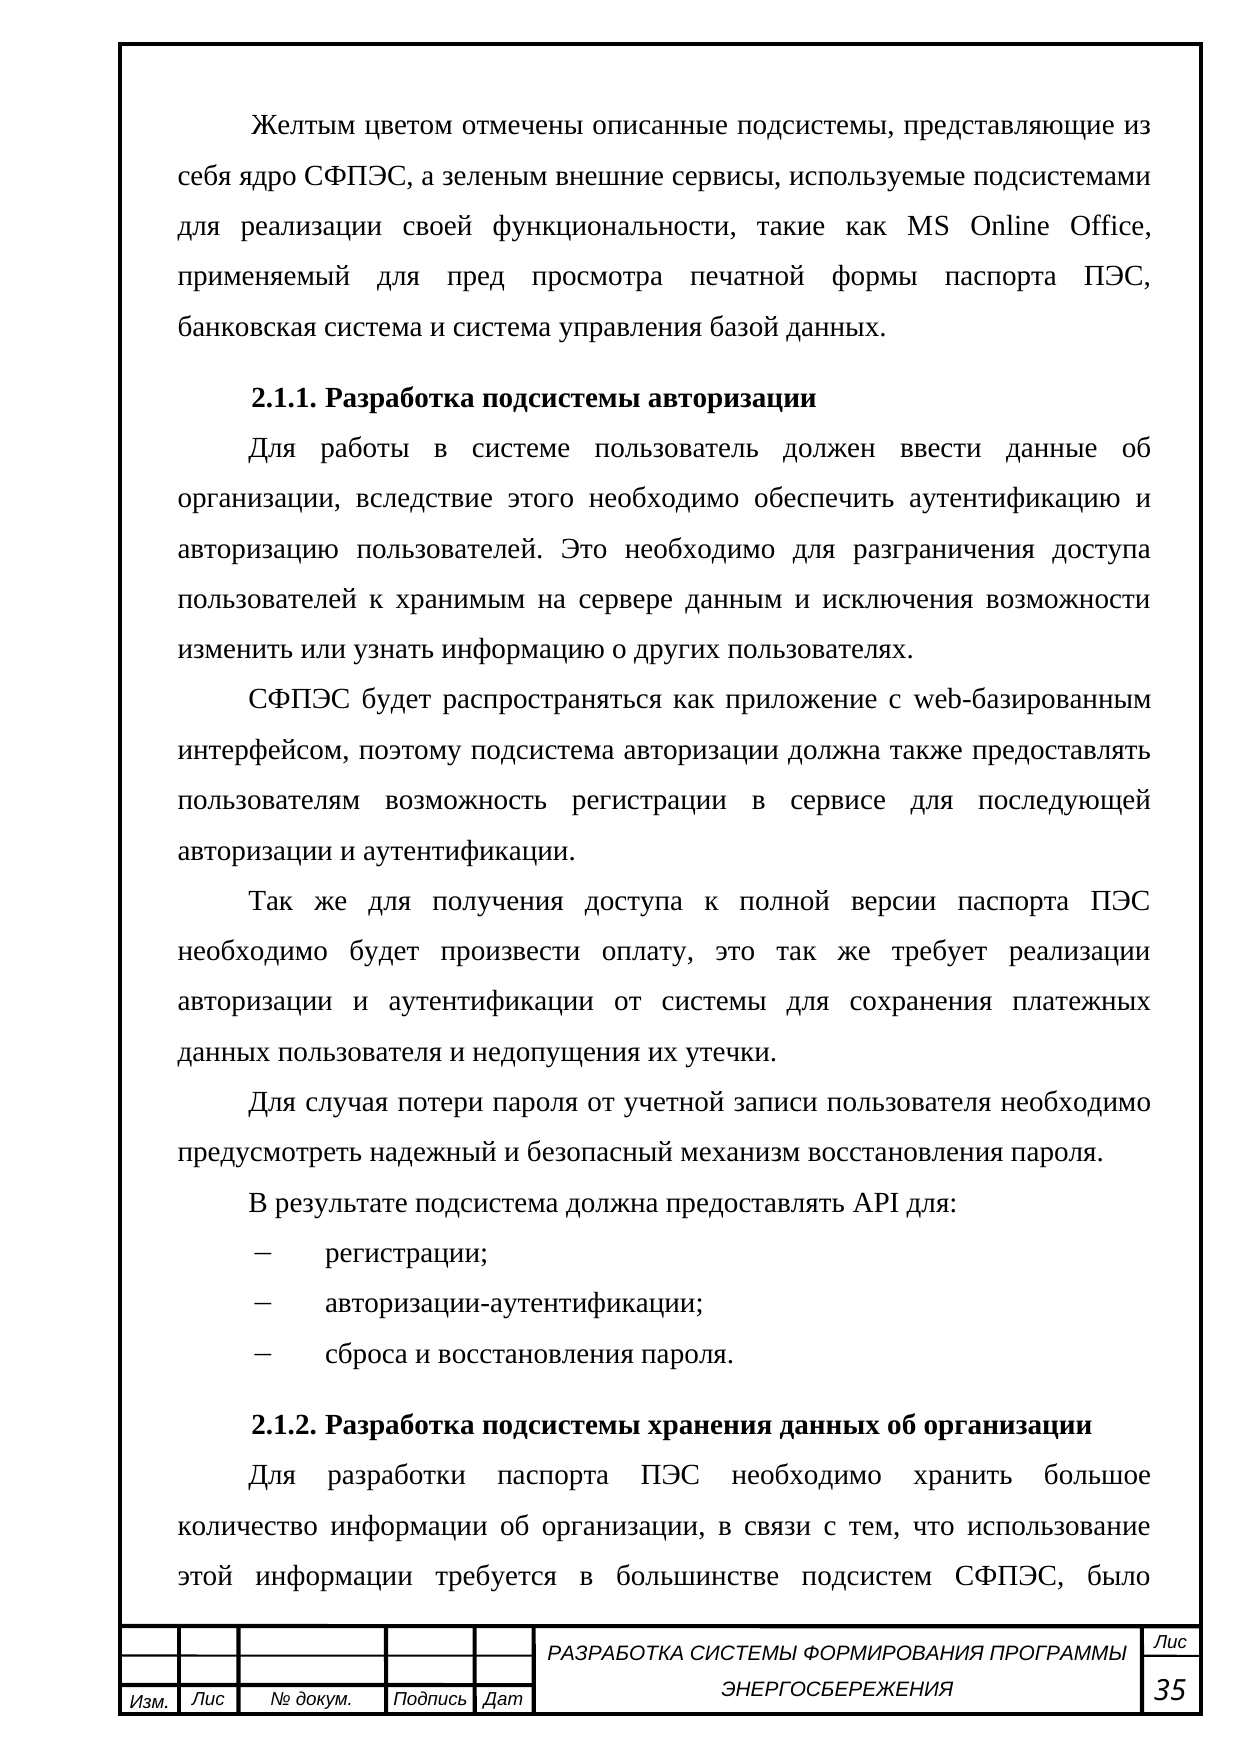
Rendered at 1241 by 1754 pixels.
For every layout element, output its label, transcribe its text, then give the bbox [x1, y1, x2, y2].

list авторизации-аутентификации; [177, 1286, 1152, 1319]
text Для случая потери пароля от учетной записи пользователя необходимо предусмотреть надежный и безопасный механизм восстановления пароля. [177, 1084, 1152, 1168]
text СФПЭС будет распространяться как приложение с web-базированным интерфейсом, поэтому подсистема авторизации должна также предоставлять пользователям возможность регистрации в сервисе для последующей авторизации и аутентификации. [177, 682, 1152, 866]
subtitle Разработка подсистемы хранения данных об организации [177, 1407, 1152, 1441]
text Для работы в системе пользователь должен ввести данные об организации, вследствие этого необходимо обеспечить аутентификацию и авторизацию пользователей. Это необходимо для разграничения доступа пользователей к хранимым на сервере данным и исключения возможности изменить или узнать информацию о других пользователях. [177, 430, 1152, 665]
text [177, 1457, 1152, 1592]
list регистрации; [177, 1235, 1152, 1269]
subtitle Разработка подсистемы авторизации [177, 380, 1152, 413]
text Так же для получения доступа к полной версии паспорта ПЭС необходимо будет произвести оплату, это так же требует реализации авторизации и аутентификации от системы для сохранения платежных данных пользователя и недопущения их утечки. [177, 883, 1152, 1067]
text В результате подсистема должна предоставлять API для: [177, 1185, 1152, 1218]
list сброса и восстановления пароля. [177, 1336, 1152, 1369]
text Желтым цветом отмечены описанные подсистемы, представляющие из себя ядро СФПЭС, а зеленым внешние сервисы, используемые подсистемами для реализации своей функциональности, такие как MS Online Office, применяемый для пред просмотра печатной формы паспорта ПЭС, банковская система и система управления базой данных. [177, 107, 1152, 342]
